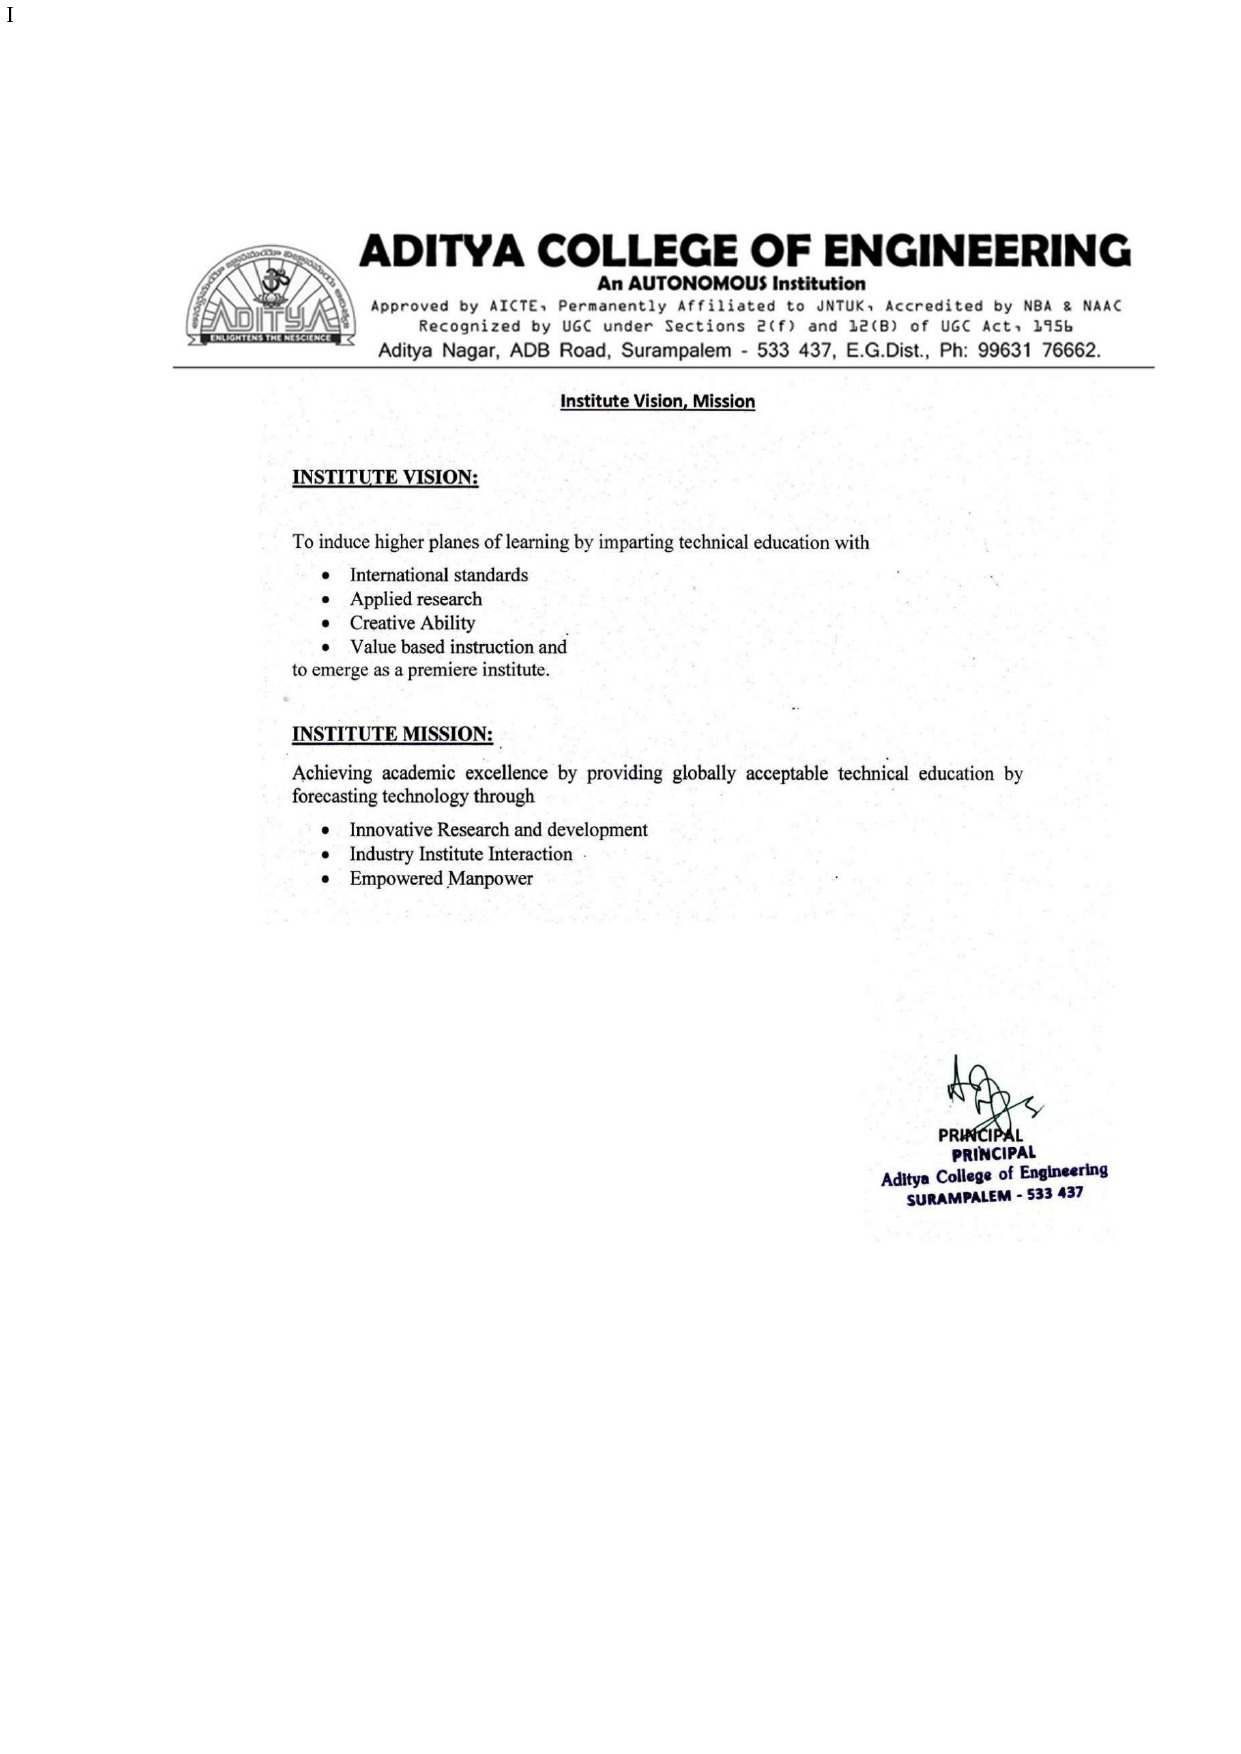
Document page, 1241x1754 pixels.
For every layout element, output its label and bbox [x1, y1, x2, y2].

picture [170, 231, 1158, 1242]
